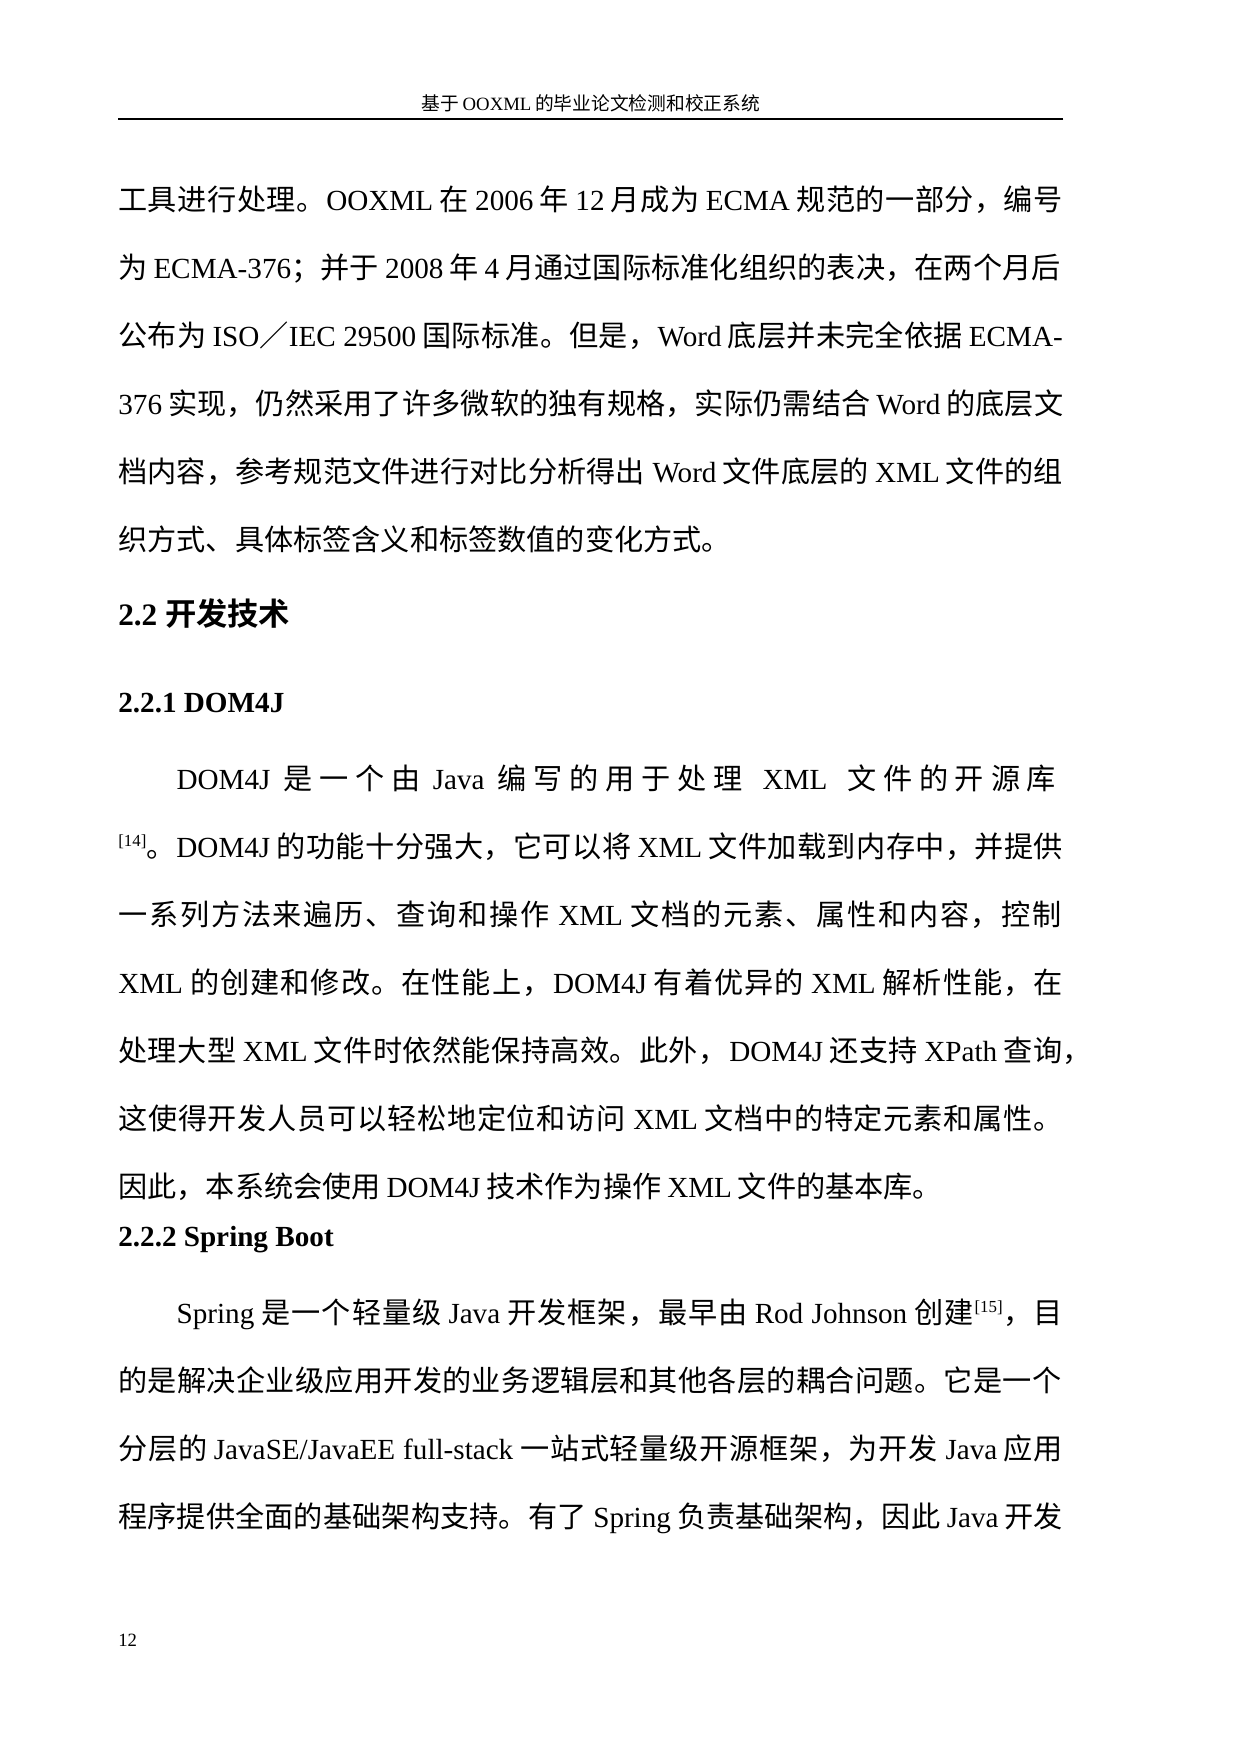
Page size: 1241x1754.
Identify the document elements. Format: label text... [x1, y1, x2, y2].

subtitle 开发技术 [118, 578, 1063, 646]
text DOM4J是一个由Java编写的用于处理 XML 文件的开源库[14]。DOM4J的功能十分强大，它可以将XML文件加载到内存中，并提供一系列方法来遍历、查询和操作XML文档的元素、属性和内容，控制XML的创建和修改。在性能上，DOM4J有着优异的XML解析性能，在处理大型XML文件时依然能保持高效。此外，DOM4J还支持XPath查询，这使得开发人员可以轻松地定位和访问XML文档中的特定元素和属性。因此，本系统会使用DOM4J技术作为操作XML文件的基本库。 [118, 743, 1063, 1218]
subtitle DOM4J [118, 685, 1063, 719]
subtitle Spring Boot [118, 1218, 1063, 1252]
